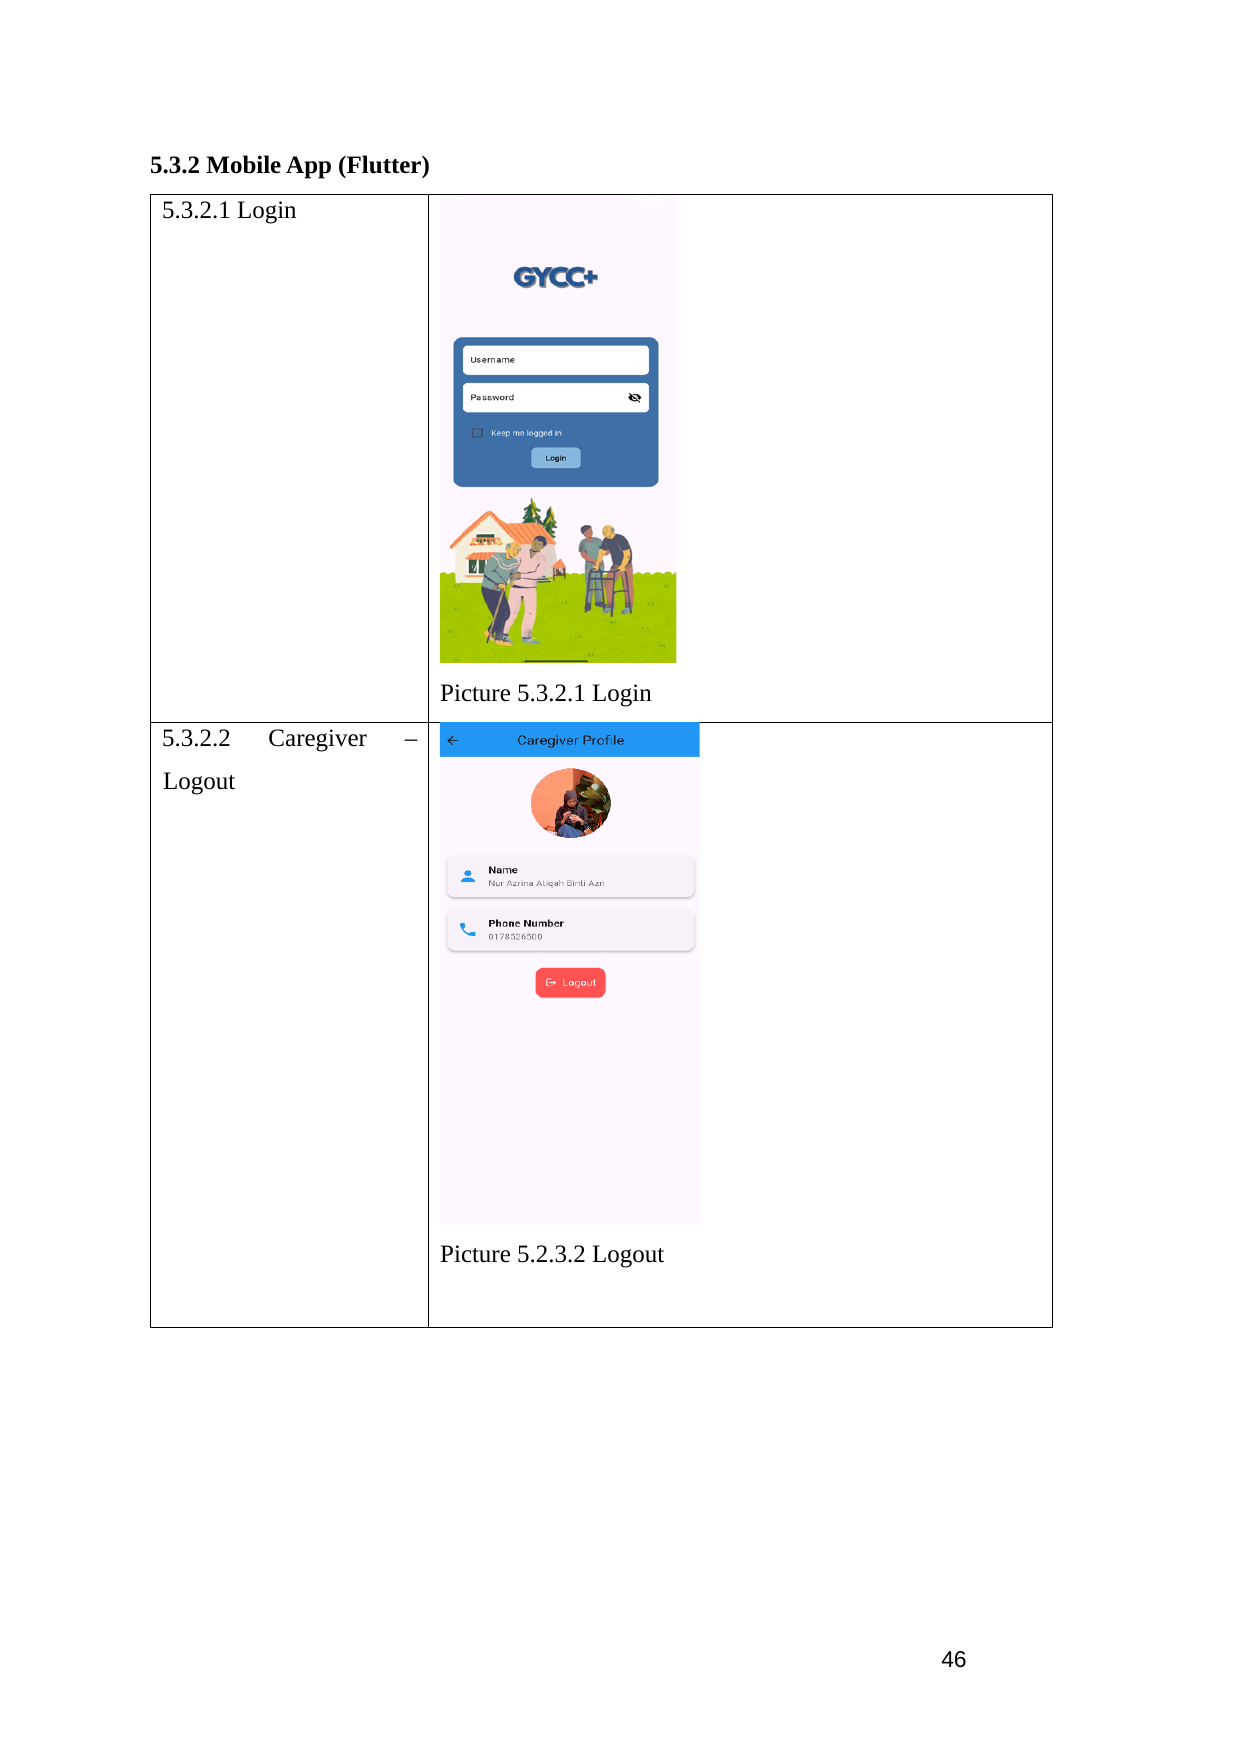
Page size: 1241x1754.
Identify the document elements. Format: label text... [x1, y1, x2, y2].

picture [439, 722, 700, 1224]
picture [439, 195, 677, 663]
table_cell 5.3.2.2 Caregiver – Logout [151, 723, 428, 1327]
text 5.3.2 Mobile App (Flutter) [150, 150, 1090, 179]
table_header 5.3.2.1 Login [151, 195, 428, 722]
table_cell Picture 5.2.3.2 Logout [429, 723, 1052, 1327]
table_header Picture 5.3.2.1 Login [429, 195, 1052, 722]
